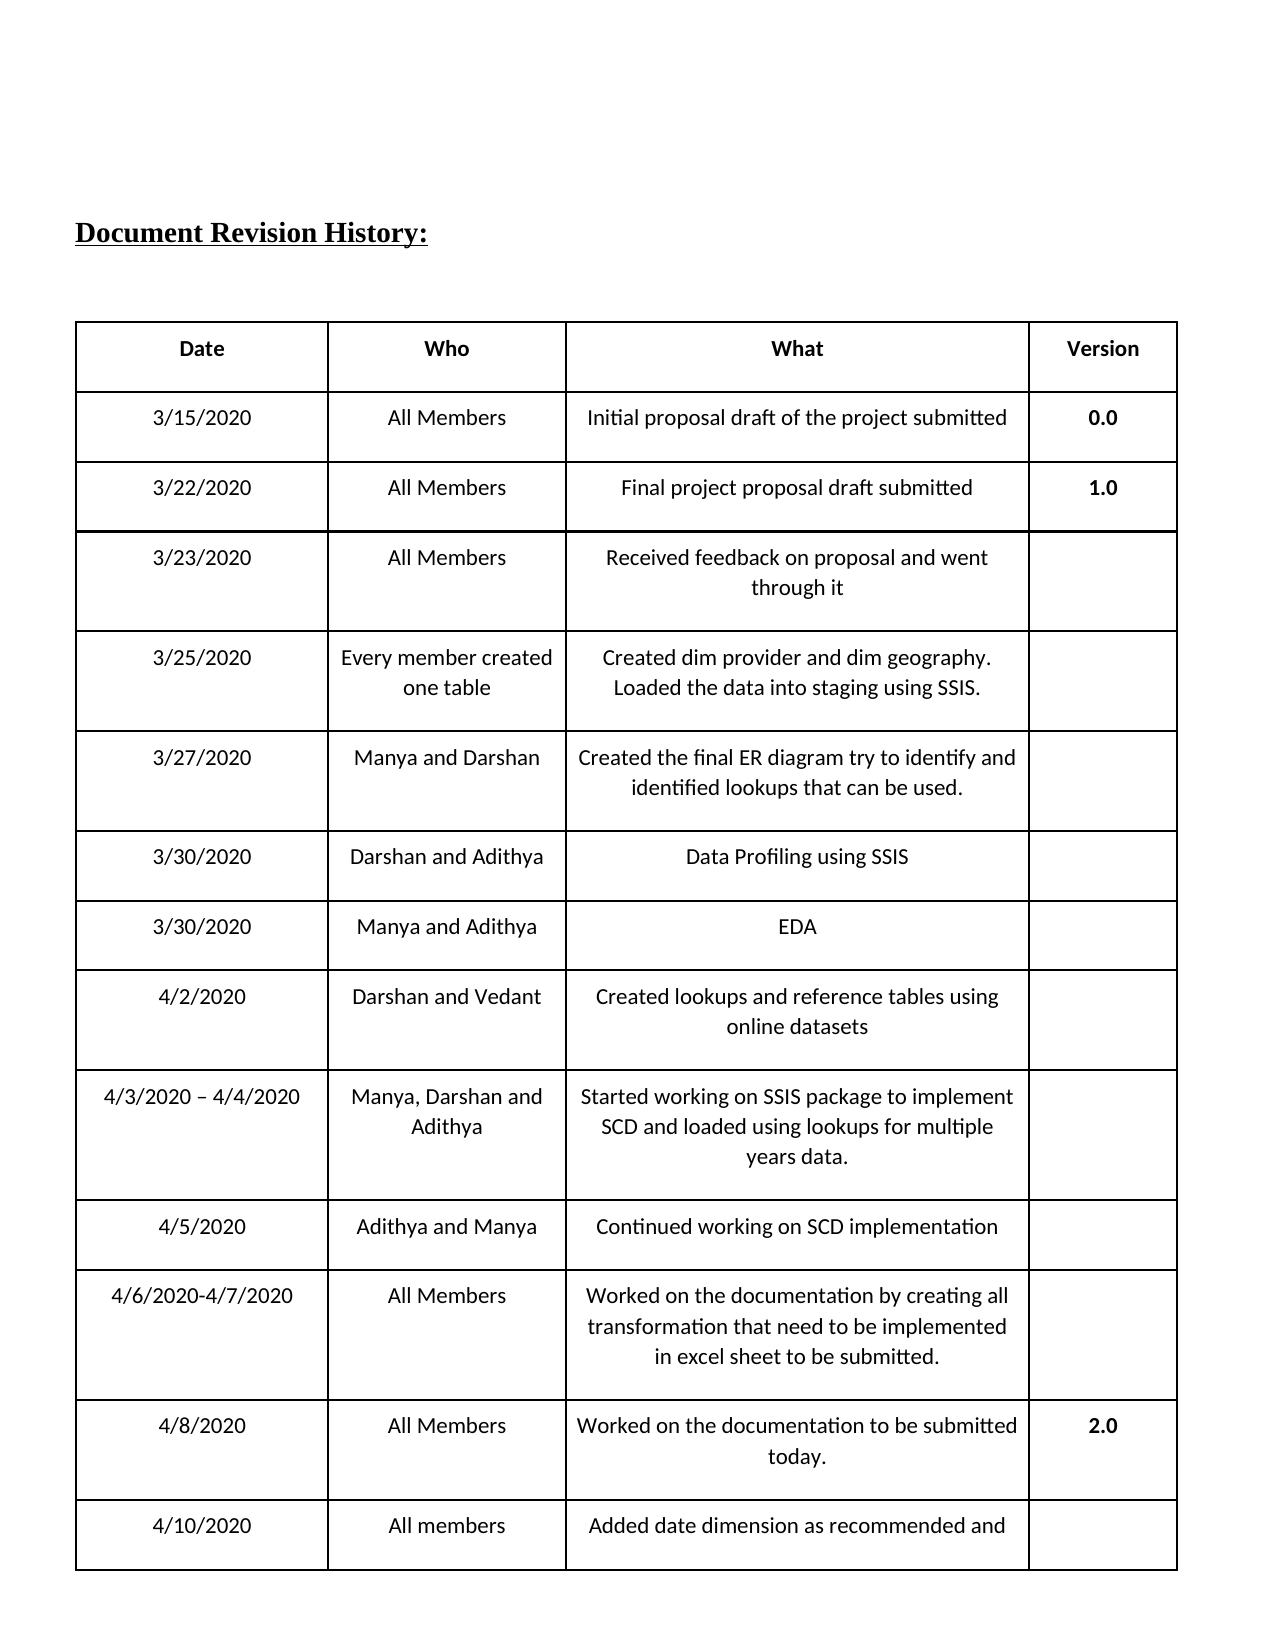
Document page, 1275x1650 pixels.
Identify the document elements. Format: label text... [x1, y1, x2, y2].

table_cell [1030, 971, 1176, 1069]
table_cell 3/23/2020 [77, 533, 327, 630]
table_cell 4/8/2020 [77, 1401, 327, 1499]
table_cell 4/2/2020 [77, 971, 327, 1069]
table_cell 3/22/2020 [77, 463, 327, 530]
table_cell 3/15/2020 [77, 393, 327, 461]
table_cell Worked on the documentation by creating all transformation that need to be implemented in excel sheet to be submitted. [567, 1271, 1028, 1399]
table_cell [1030, 832, 1176, 900]
table_cell Manya and Darshan [329, 732, 565, 830]
table_cell 3/30/2020 [77, 902, 327, 969]
table_cell Final project proposal draft submitted [567, 463, 1028, 530]
table_cell All Members [329, 463, 565, 530]
table_header Date [77, 323, 327, 391]
table_cell Worked on the documentation to be submitted today. [567, 1401, 1028, 1499]
table_cell Created lookups and reference tables using online datasets [567, 971, 1028, 1069]
table_cell [1030, 632, 1176, 730]
table_cell Received feedback on proposal and went through it [567, 533, 1028, 630]
table_cell 4/10/2020 [77, 1501, 327, 1569]
table_cell [1030, 533, 1176, 630]
table_cell All Members [329, 533, 565, 630]
table_cell Initial proposal draft of the project submitted [567, 393, 1028, 461]
table_cell 4/6/2020-4/7/2020 [77, 1271, 327, 1399]
table_cell Manya, Darshan and Adithya [329, 1071, 565, 1199]
table_cell 1.0 [1030, 463, 1176, 530]
table_cell Adithya and Manya [329, 1201, 565, 1269]
table_cell 2.0 [1030, 1401, 1176, 1499]
table_cell Started working on SSIS package to implement SCD and loaded using lookups for multiple years data. [567, 1071, 1028, 1199]
table_cell [1030, 1271, 1176, 1399]
table_cell 3/30/2020 [77, 832, 327, 900]
table_header Version [1030, 323, 1176, 391]
table_cell Darshan and Adithya [329, 832, 565, 900]
table_cell All Members [329, 1271, 565, 1399]
table_cell 0.0 [1030, 393, 1176, 461]
table_cell [1030, 1071, 1176, 1199]
table_cell [1030, 1201, 1176, 1269]
table_cell Created the final ER diagram try to identify and identified lookups that can be used. [567, 732, 1028, 830]
table_cell Manya and Adithya [329, 902, 565, 969]
table_cell EDA [567, 902, 1028, 969]
table_cell 3/27/2020 [77, 732, 327, 830]
table_cell Data Profiling using SSIS [567, 832, 1028, 900]
table_cell [1030, 902, 1176, 969]
table_cell 3/25/2020 [77, 632, 327, 730]
table_cell Darshan and Vedant [329, 971, 565, 1069]
table_header Who [329, 323, 565, 391]
table_header What [567, 323, 1028, 391]
table_cell 4/3/2020 – 4/4/2020 [77, 1071, 327, 1199]
table_cell Every member created one table [329, 632, 565, 730]
table_cell Continued working on SCD implementation [567, 1201, 1028, 1269]
table_cell Created dim provider and dim geography. Loaded the data into staging using SSIS. [567, 632, 1028, 730]
table_cell [1030, 1501, 1176, 1569]
table_cell All members [329, 1501, 565, 1569]
table_cell 4/5/2020 [77, 1201, 327, 1269]
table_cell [567, 1501, 1028, 1569]
text Document Revision History: [75, 216, 1200, 249]
table_cell [1030, 732, 1176, 830]
table_cell All Members [329, 1401, 565, 1499]
table_cell All Members [329, 393, 565, 461]
